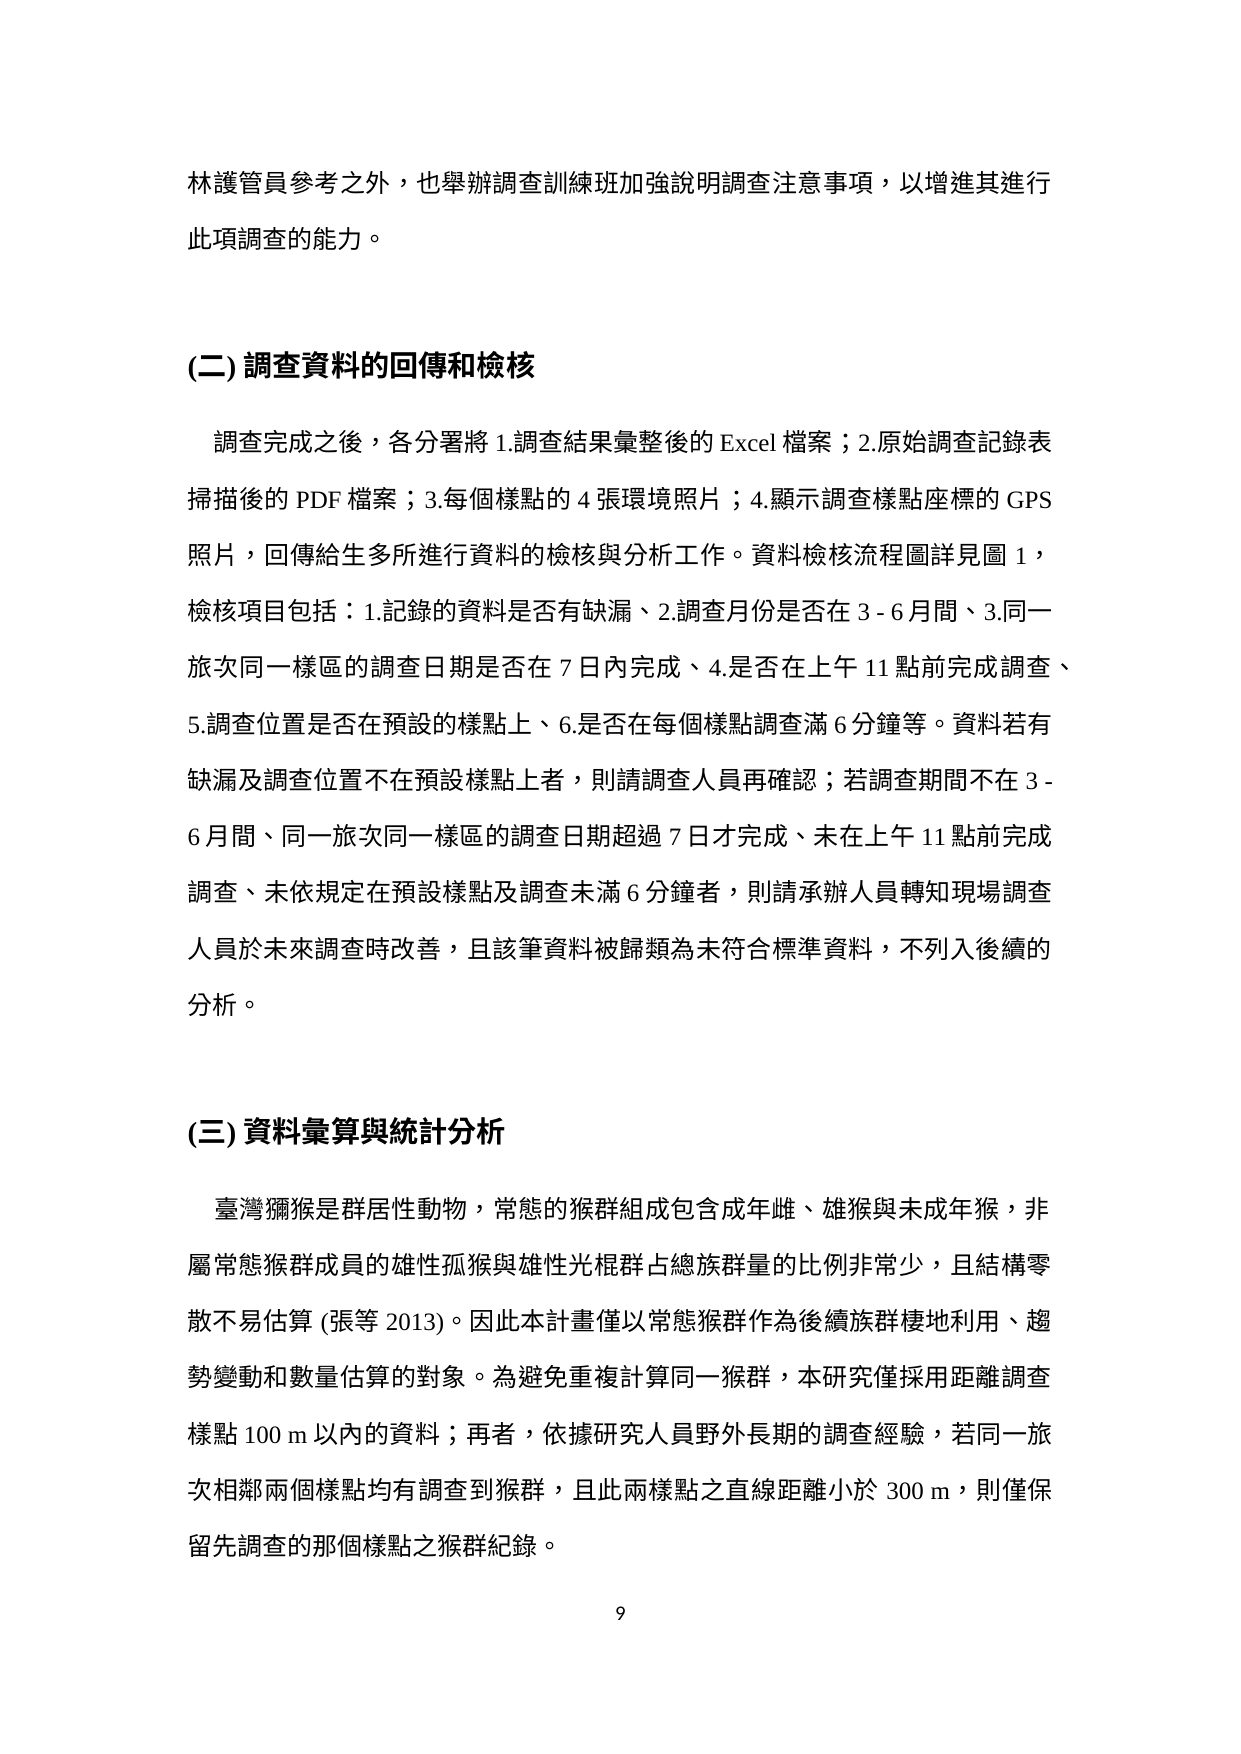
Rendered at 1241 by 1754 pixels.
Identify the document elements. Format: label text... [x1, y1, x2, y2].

text (三) 資料彙算與統計分析 [187, 1092, 1053, 1167]
text 調查完成之後，各分署將1.調查結果彙整後的Excel 檔案；2.原始調查記錄表掃描後的PDF檔案；3.每個樣點的4張環境照片；4.顯示調查樣點座標的GPS照片，回傳給生多所進行資料的檢核與分析工作。資料檢核流程圖詳見圖1，檢核項目包括：1.記錄的資料是否有缺漏、2.調查月份是否在3 - 6月間、3.同一旅次同一樣區的調查日期是否在7日內完成、4.是否在上午11點前完成調查、5.調查位置是否在預設的樣點上、6.是否在每個樣點調查滿6分鐘等。資料若有缺漏及調查位置不在預設樣點上者，則請調查人員再確認；若調查期間不在3 - 6月間、同一旅次同一樣區的調查日期超過7日才完成、未在上午11點前完成調查、未依規定在預設樣點及調查未滿6分鐘者，則請承辦人員轉知現場調查人員於未來調查時改善，且該筆資料被歸類為未符合標準資料，不列入後續的分析。 [187, 422, 1053, 1022]
text 臺灣獼猴是群居性動物，常態的猴群組成包含成年雌、雄猴與未成年猴，非屬常態猴群成員的雄性孤猴與雄性光棍群占總族群量的比例非常少，且結構零散不易估算 (張等 2013)。因此本計畫僅以常態猴群作為後續族群棲地利用、趨勢變動和數量估算的對象。為避免重複計算同一猴群，本研究僅採用距離調查樣點100 m以內的資料；再者，依據研究人員野外長期的調查經驗，若同一旅次相鄰兩個樣點均有調查到猴群，且此兩樣點之直線距離小於300 m，則僅保留先調查的那個樣點之猴群紀錄。 [187, 1188, 1053, 1563]
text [187, 162, 1053, 256]
text (二) 調查資料的回傳和檢核 [187, 326, 1053, 401]
